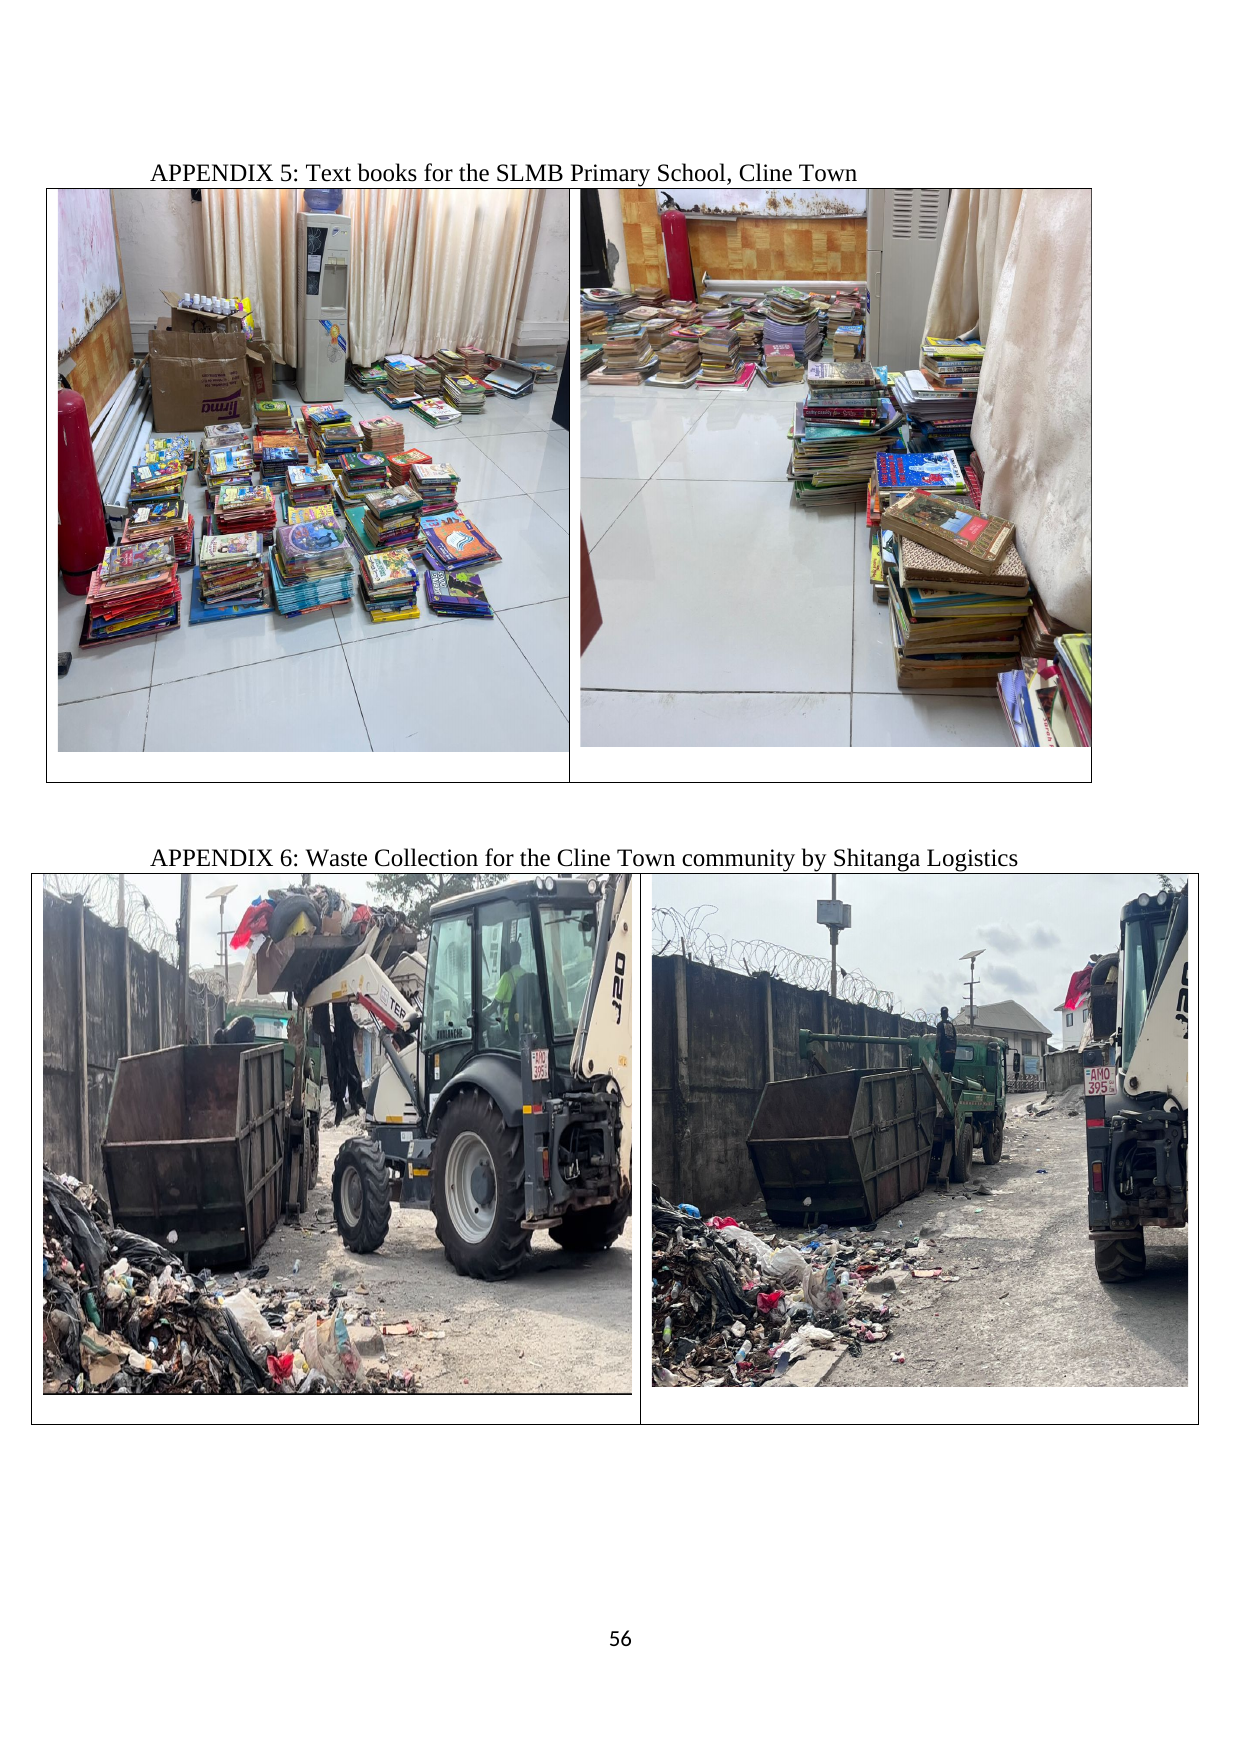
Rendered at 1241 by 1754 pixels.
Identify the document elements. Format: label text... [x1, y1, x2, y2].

subtitle APPENDIX 5: Text books for the SLMB Primary School, Cline Town [150, 158, 1090, 187]
table_header [32, 874, 640, 1424]
table_header [47, 189, 569, 782]
subtitle APPENDIX 6: Waste Collection for the Cline Town community by Shitanga Logistics [150, 843, 1090, 871]
table_header [570, 189, 1091, 782]
table_header [641, 874, 1198, 1424]
picture [43, 874, 632, 1395]
picture [651, 874, 1189, 1387]
picture [57, 189, 569, 752]
picture [580, 189, 1092, 747]
